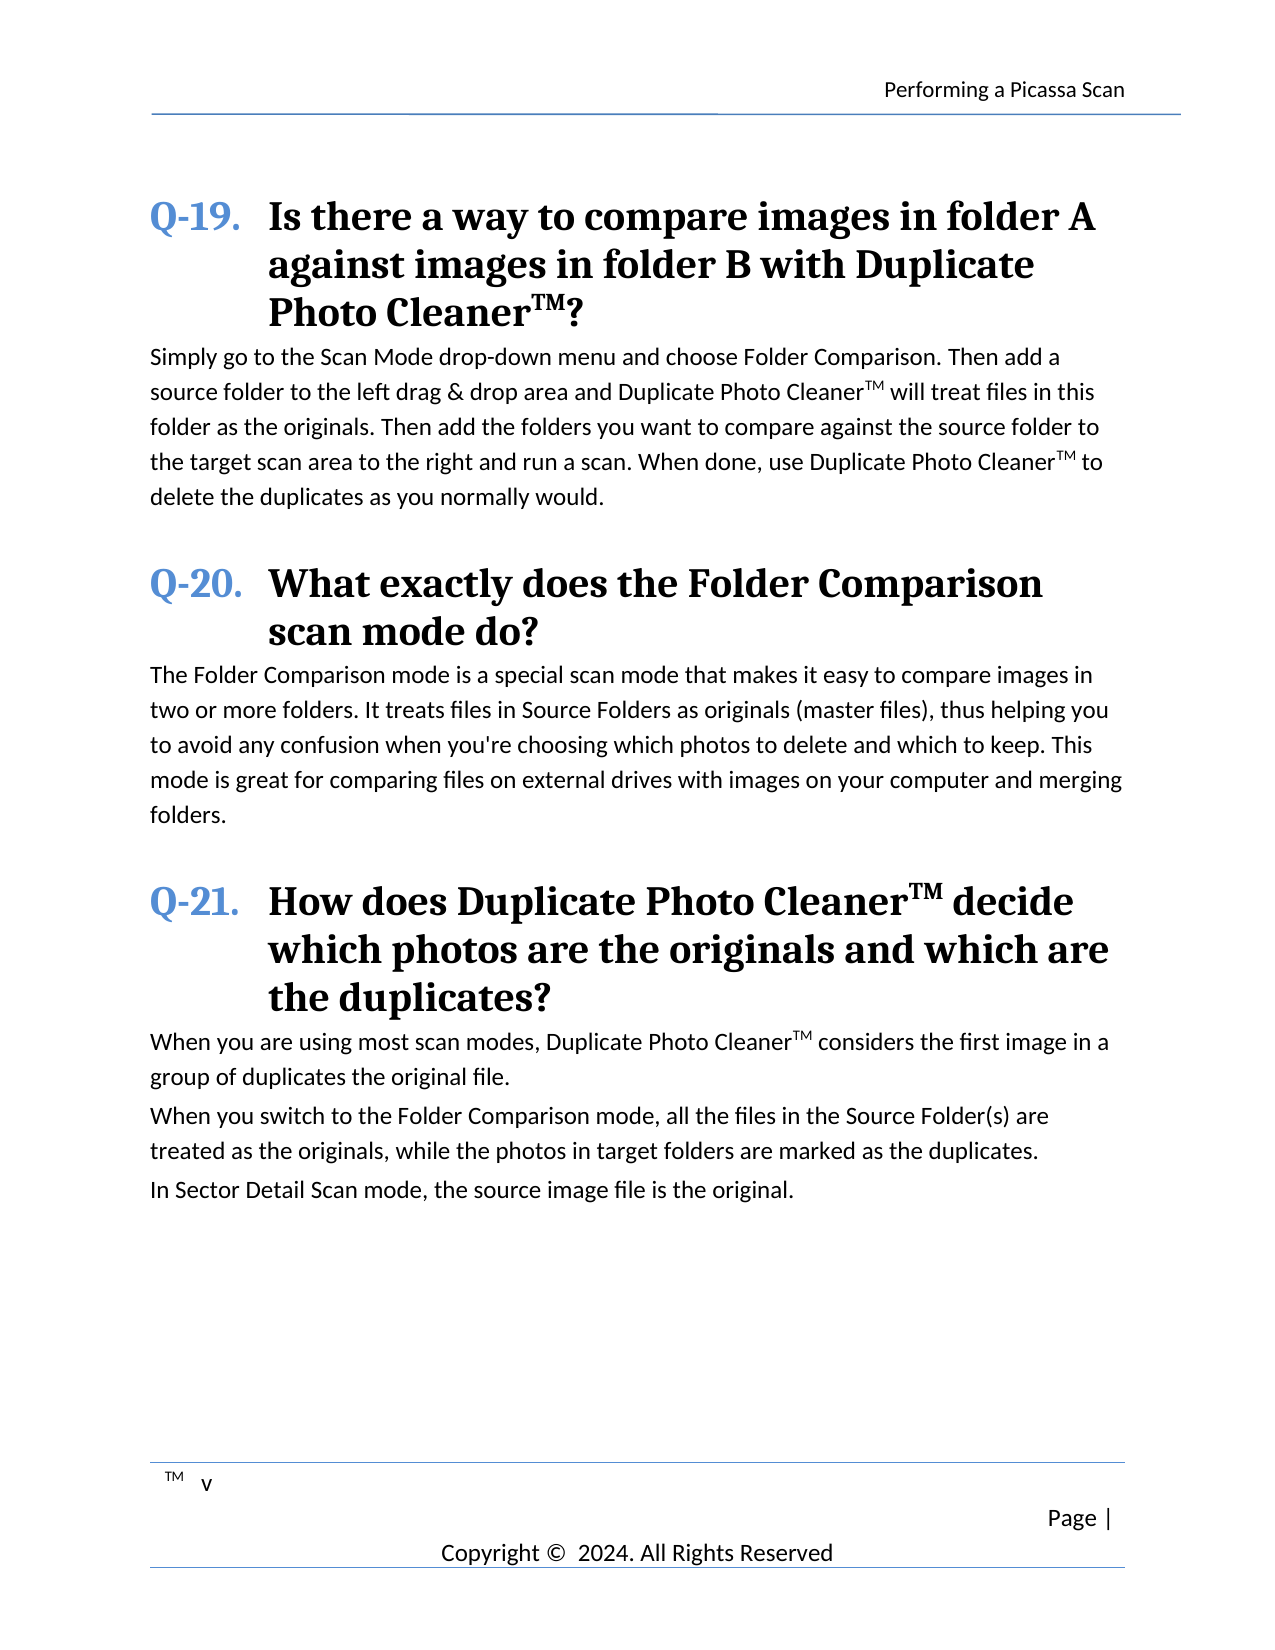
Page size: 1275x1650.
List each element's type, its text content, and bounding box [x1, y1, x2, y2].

text The Folder Comparison mode is a special scan mode that makes it easy to compare images in two or more folders. It treats files in Source Folders as originals (master files), thus helping you to avoid any confusion when you're choosing which photos to delete and which to keep. This mode is great for comparing files on external drives with images on your computer and merging folders. [150, 659, 1125, 830]
text When you are using most scan modes, Duplicate Photo CleanerTM considers the first image in a group of duplicates the original file. [150, 1026, 1125, 1091]
text How does Duplicate Photo CleanerTM decide which photos are the originals and which are the duplicates? [150, 878, 1125, 1022]
text Simply go to the Scan Mode drop-down menu and choose Folder Comparison. Then add a source folder to the left drag & drop area and Duplicate Photo CleanerTM will treat files in this folder as the originals. Then add the folders you want to compare against the source folder to the target scan area to the right and run a scan. When done, use Duplicate Photo CleanerTM to delete the duplicates as you normally would. [150, 341, 1125, 512]
text What exactly does the Folder Comparison scan mode do? [150, 559, 1125, 655]
text When you switch to the Folder Comparison mode, all the files in the Source Folder(s) are treated as the originals, while the photos in target folders are marked as the duplicates. [150, 1100, 1125, 1166]
text Is there a way to compare images in folder A against images in folder B with Duplicate Photo CleanerTM? [150, 193, 1125, 337]
text In Sector Detail Scan mode, the source image file is the original. [150, 1174, 1125, 1205]
